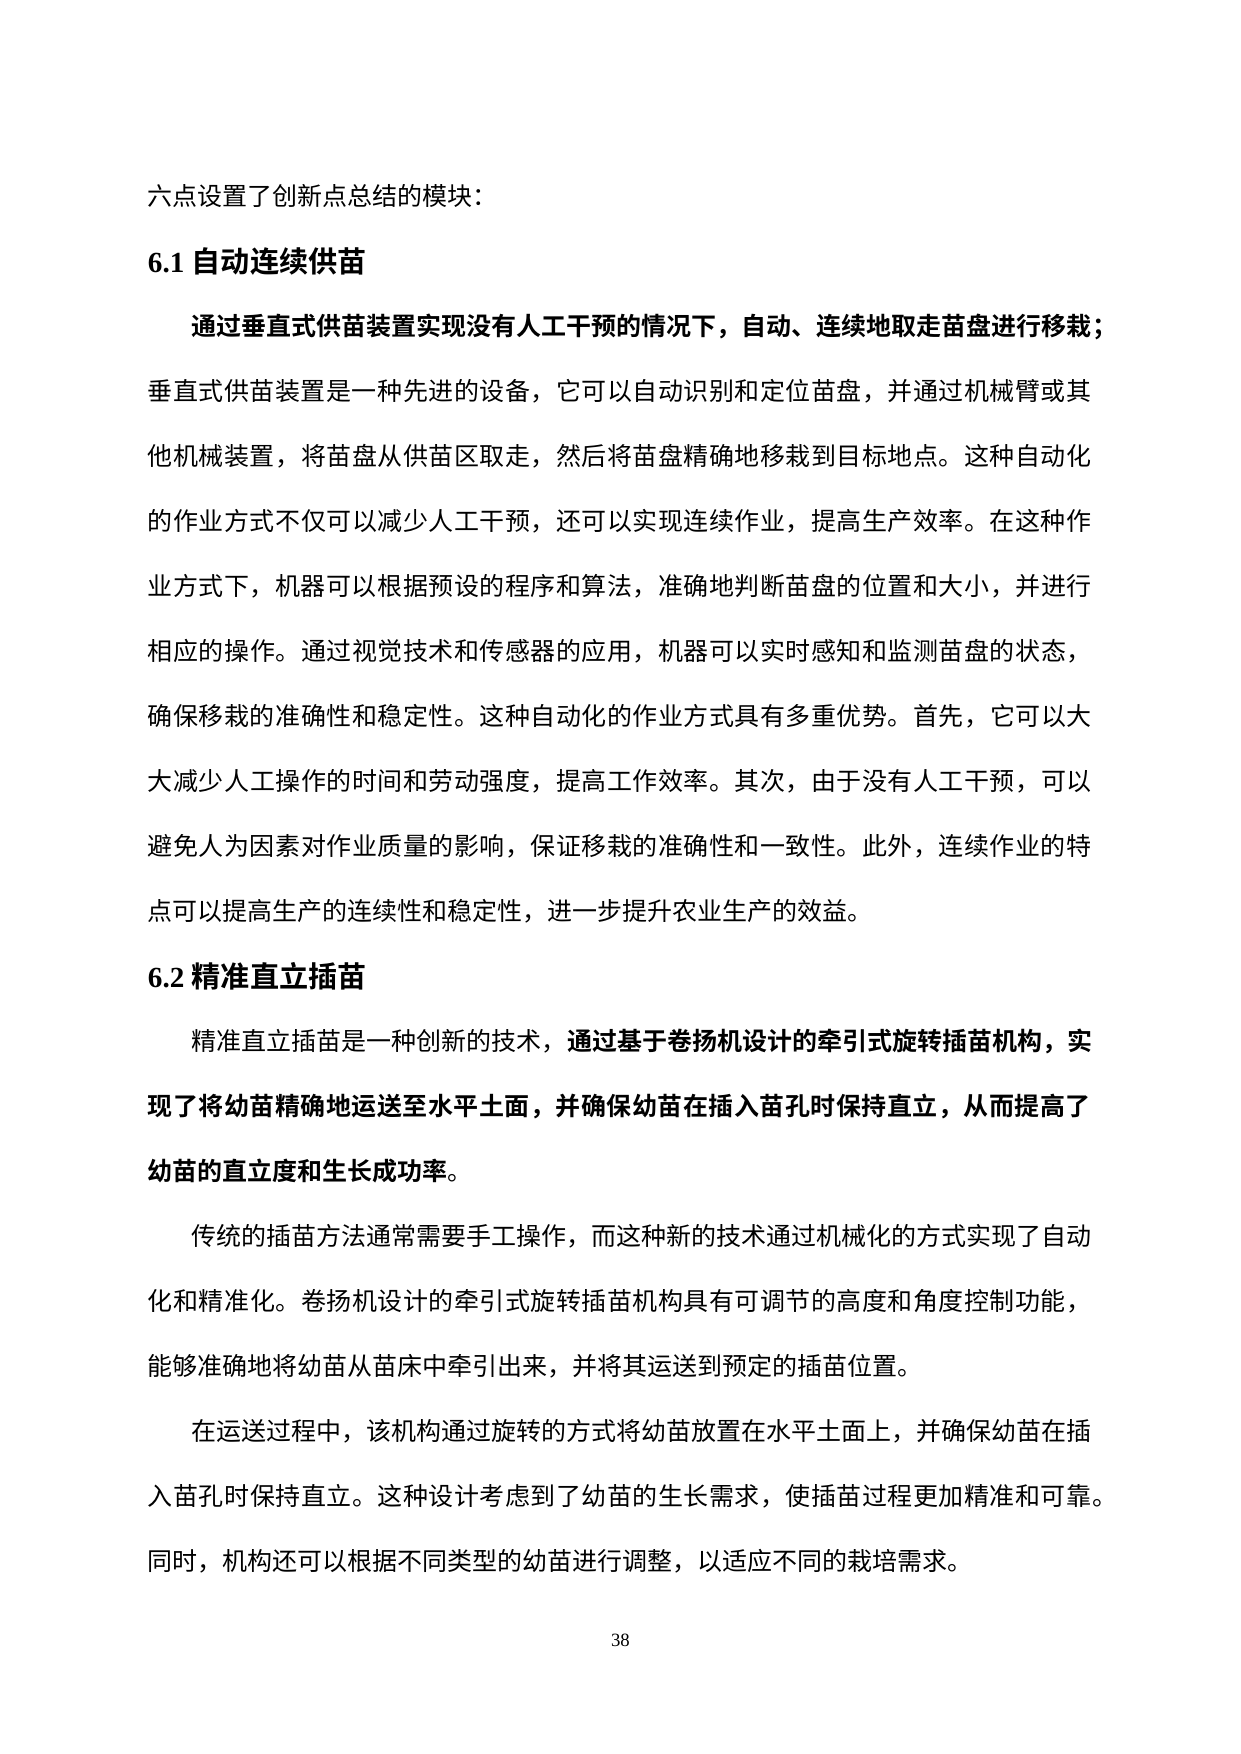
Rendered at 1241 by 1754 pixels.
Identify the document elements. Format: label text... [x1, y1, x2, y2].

list 精准直立插苗是一种创新的技术，通过基于卷扬机设计的牵引式旋转插苗机构，实现了将幼苗精确地运送至水平土面，并确保幼苗在插入苗孔时保持直立，从而提高了幼苗的直立度和生长成功率。 [148, 1007, 1093, 1202]
list 传统的插苗方法通常需要手工操作，而这种新的技术通过机械化的方式实现了自动化和精准化。卷扬机设计的牵引式旋转插苗机构具有可调节的高度和角度控制功能，能够准确地将幼苗从苗床中牵引出来，并将其运送到预定的插苗位置。 [148, 1202, 1093, 1397]
list 在运送过程中，该机构通过旋转的方式将幼苗放置在水平土面上，并确保幼苗在插入苗孔时保持直立。这种设计考虑到了幼苗的生长需求，使插苗过程更加精准和可靠。同时，机构还可以根据不同类型的幼苗进行调整，以适应不同的栽培需求。 [148, 1397, 1093, 1592]
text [148, 162, 1093, 227]
text 6.2 精准直立插苗 [148, 942, 1093, 1007]
list 通过垂直式供苗装置实现没有人工干预的情况下，自动、连续地取走苗盘进行移栽；垂直式供苗装置是一种先进的设备，它可以自动识别和定位苗盘，并通过机械臂或其他机械装置，将苗盘从供苗区取走，然后将苗盘精确地移栽到目标地点。这种自动化的作业方式不仅可以减少人工干预，还可以实现连续作业，提高生产效率。在这种作业方式下，机器可以根据预设的程序和算法，准确地判断苗盘的位置和大小，并进行相应的操作。通过视觉技术和传感器的应用，机器可以实时感知和监测苗盘的状态，确保移栽的准确性和稳定性。这种自动化的作业方式具有多重优势。首先，它可以大大减少人工操作的时间和劳动强度，提高工作效率。其次，由于没有人工干预，可以避免人为因素对作业质量的影响，保证移栽的准确性和一致性。此外，连续作业的特点可以提高生产的连续性和稳定性，进一步提升农业生产的效益。 [148, 292, 1093, 942]
text 6.1 自动连续供苗 [148, 227, 1093, 292]
